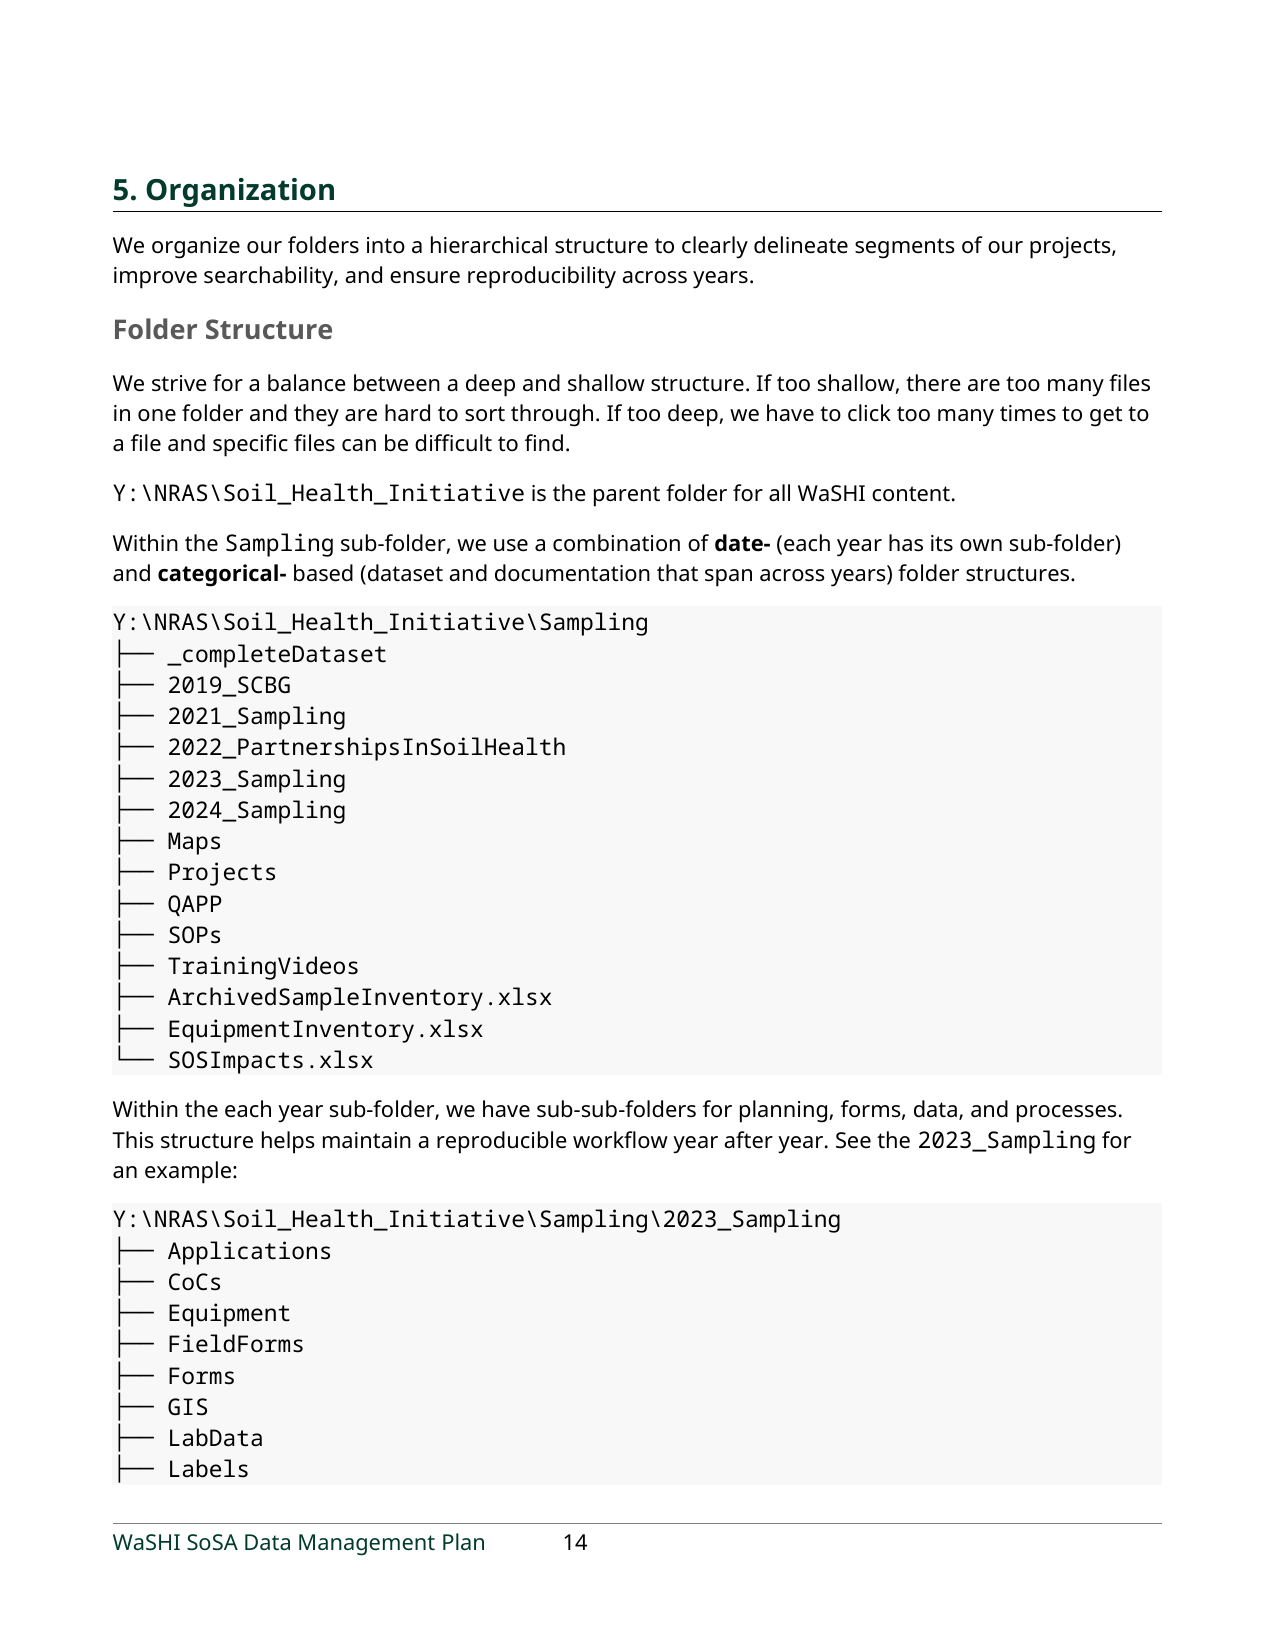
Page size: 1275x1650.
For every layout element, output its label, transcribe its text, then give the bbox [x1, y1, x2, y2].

subtitle 5. Organization [112, 169, 1162, 212]
text Y:\NRAS\Soil_Health_Initiative\Sampling ├── _completeDataset ├── 2019_SCBG ├── 2021_Sampling ├── 2022_PartnershipsInSoilHealth ├── 2023_Sampling ├── 2024_Sampling ├── Maps ├── Projects ├── QAPP ├── SOPs ├── TrainingVideos ├── ArchivedSampleInventory.xlsx ├── EquipmentInventory.xlsx └── SOSImpacts.xlsx [112, 606, 1162, 1075]
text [112, 1203, 1162, 1485]
text Within the Sampling sub-folder, we use a combination of date- (each year has its own sub-folder) and categorical- based (dataset and documentation that span across years) folder structures. [112, 527, 1162, 588]
text We strive for a balance between a deep and shallow structure. If too shallow, there are too many files in one folder and they are hard to sort through. If too deep, we have to click too many times to get to a file and specific files can be difficult to find. [112, 368, 1162, 458]
text Y:\NRAS\Soil_Health_Initiative is the parent folder for all WaSHI content. [112, 477, 1162, 508]
text We organize our folders into a hierarchical structure to clearly delineate segments of our projects, improve searchability, and ensure reproducibility across years. [112, 230, 1162, 290]
text Within the each year sub-folder, we have sub-sub-folders for planning, forms, data, and processes. This structure helps maintain a reproducible workflow year after year. See the 2023_Sampling for an example: [112, 1094, 1162, 1185]
subtitle Folder Structure [112, 311, 1162, 348]
